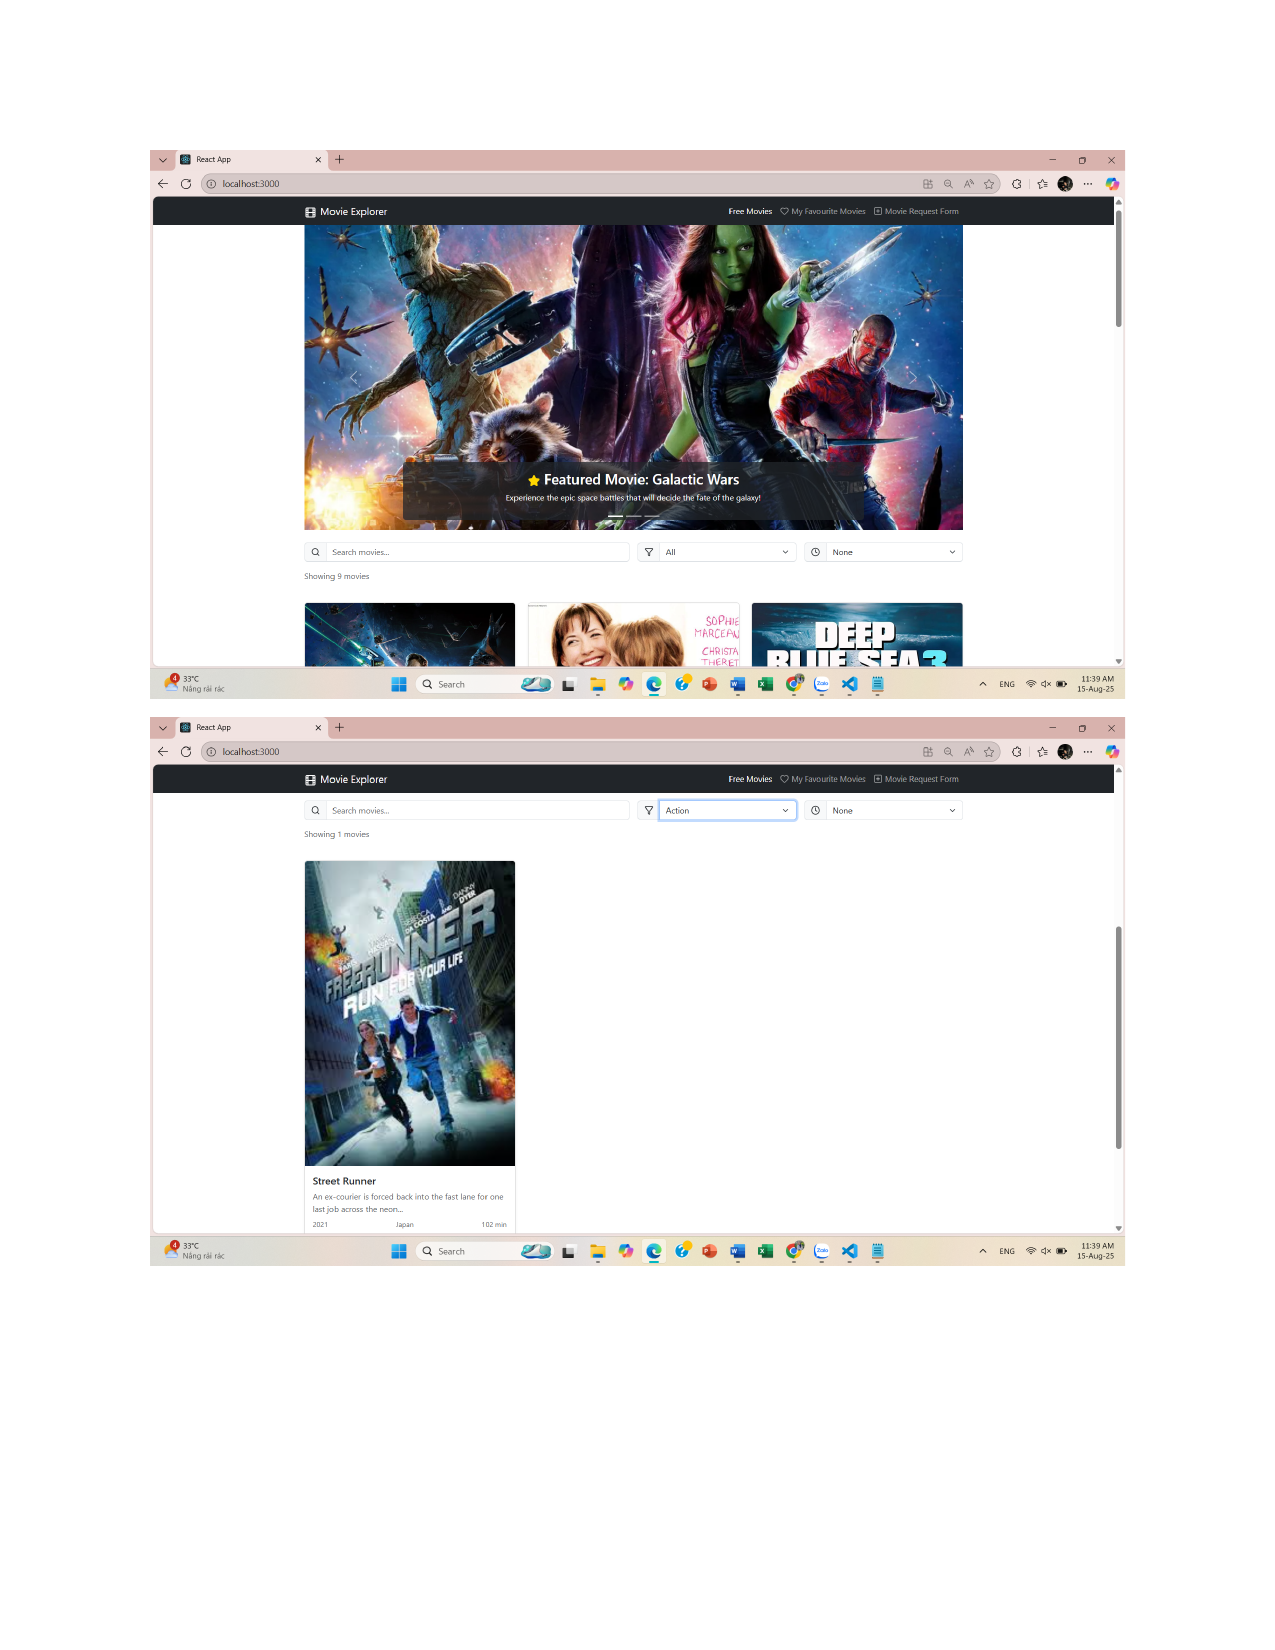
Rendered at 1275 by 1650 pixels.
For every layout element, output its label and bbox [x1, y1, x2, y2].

picture [150, 150, 1125, 699]
picture [150, 717, 1125, 1266]
